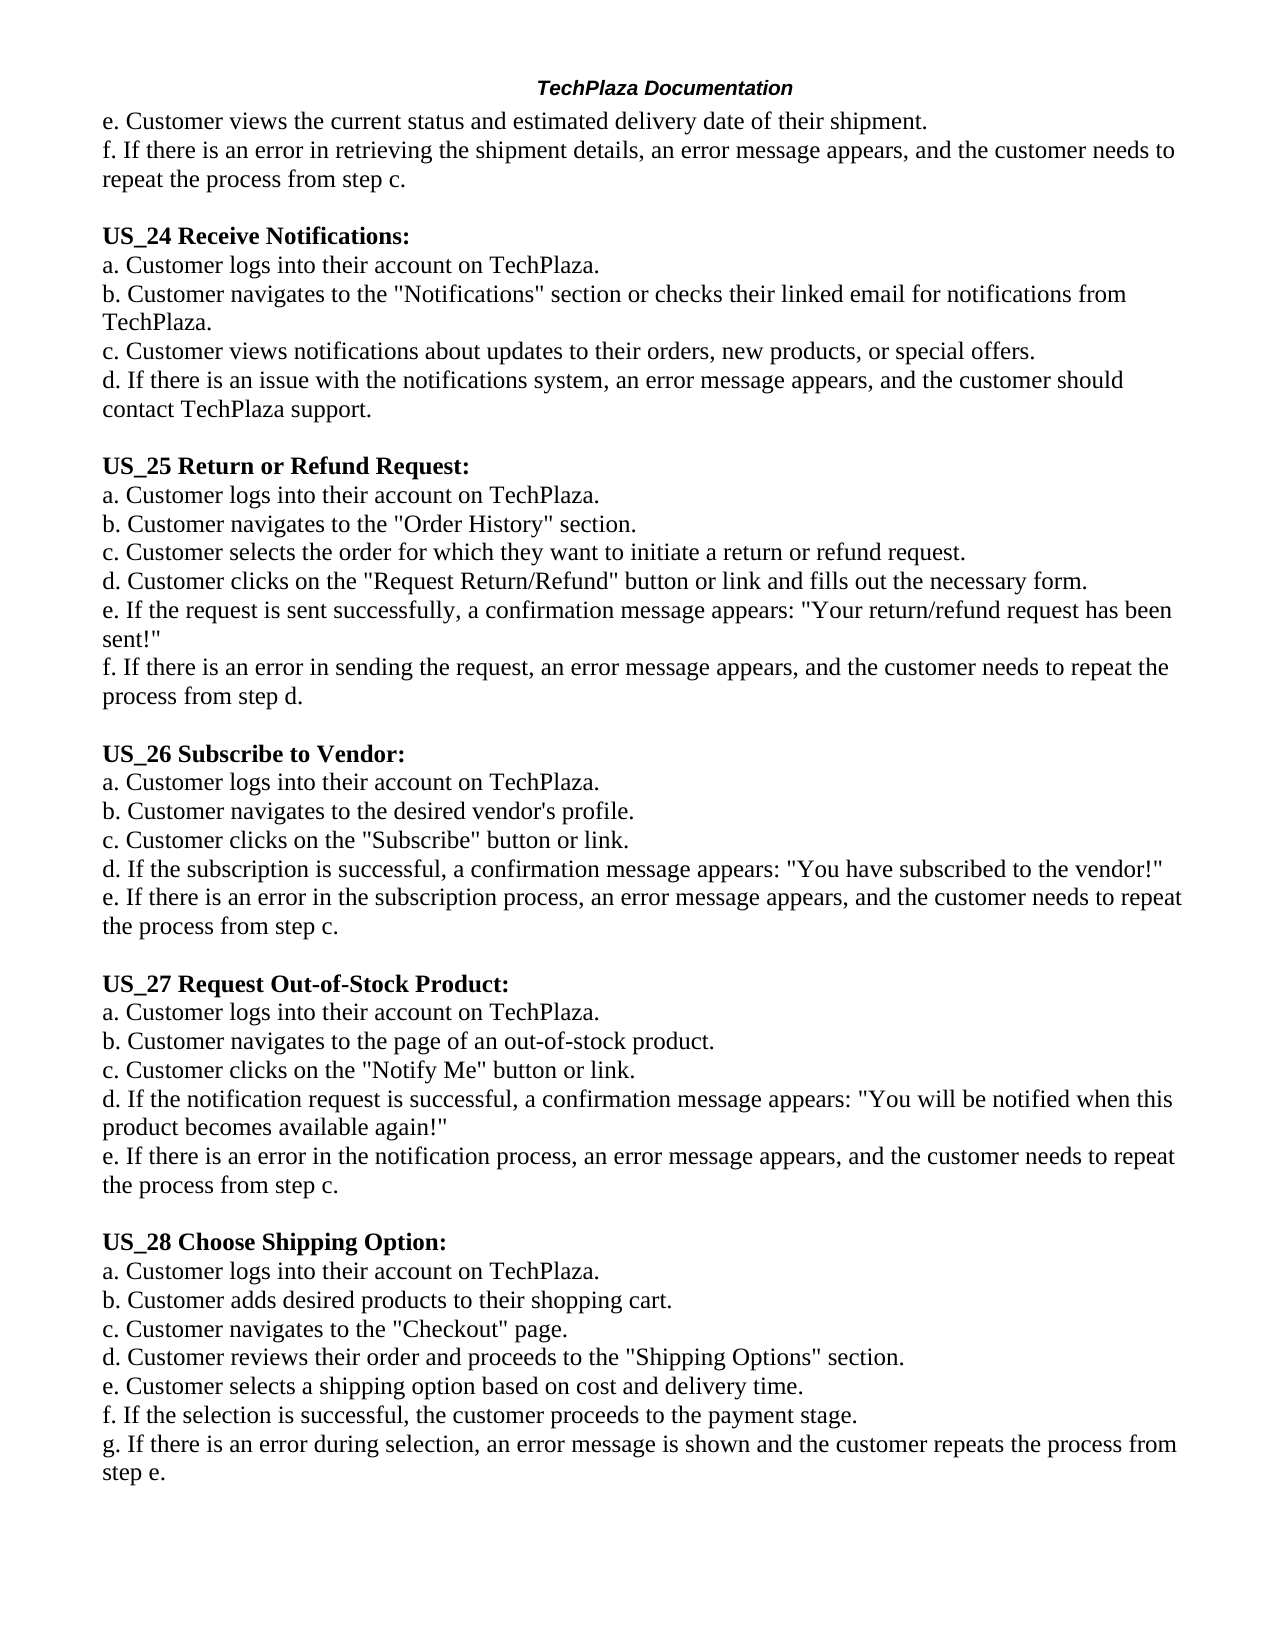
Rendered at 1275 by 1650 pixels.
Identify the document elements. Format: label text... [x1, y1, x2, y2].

text d. If there is an issue with the notifications system, an error message appears, and the customer should contact TechPlaza support. [102, 365, 1198, 422]
text a. Customer logs into their account on TechPlaza. [102, 250, 1198, 279]
text d. If the notification request is successful, a confirmation message appears: "You will be notified when this product becomes available again!" [102, 1084, 1198, 1141]
text g. If there is an error during selection, an error message is shown and the customer repeats the process from step e. [102, 1429, 1198, 1486]
text b. Customer navigates to the desired vendor's profile. [102, 796, 1198, 825]
text a. Customer logs into their account on TechPlaza. [102, 997, 1198, 1026]
text e. Customer selects a shipping option based on cost and delivery time. [102, 1371, 1198, 1400]
text e. If the request is sent successfully, a confirmation message appears: "Your return/refund request has been sent!" [102, 595, 1198, 652]
text d. If the subscription is successful, a confirmation message appears: "You have subscribed to the vendor!" [102, 854, 1198, 882]
text f. If the selection is successful, the customer proceeds to the payment stage. [102, 1400, 1198, 1429]
text a. Customer logs into their account on TechPlaza. [102, 1256, 1198, 1285]
text US_24 Receive Notifications: [102, 221, 1198, 250]
text e. If there is an error in the subscription process, an error message appears, and the customer needs to repeat the process from step c. [102, 882, 1198, 940]
text b. Customer navigates to the page of an out-of-stock product. [102, 1026, 1198, 1055]
text c. Customer clicks on the "Notify Me" button or link. [102, 1055, 1198, 1084]
text a. Customer logs into their account on TechPlaza. [102, 480, 1198, 509]
text e. If there is an error in the notification process, an error message appears, and the customer needs to repeat the process from step c. [102, 1141, 1198, 1199]
text US_27 Request Out-of-Stock Product: [102, 969, 1198, 997]
text c. Customer views notifications about updates to their orders, new products, or special offers. [102, 336, 1198, 365]
text c. Customer clicks on the "Subscribe" button or link. [102, 825, 1198, 854]
text US_26 Subscribe to Vendor: [102, 739, 1198, 767]
text c. Customer selects the order for which they want to initiate a return or refund request. [102, 537, 1198, 566]
text b. Customer navigates to the "Order History" section. [102, 509, 1198, 537]
text b. Customer navigates to the "Notifications" section or checks their linked email for notifications from TechPlaza. [102, 279, 1198, 336]
text b. Customer adds desired products to their shopping cart. [102, 1285, 1198, 1314]
text d. Customer clicks on the "Request Return/Refund" button or link and fills out the necessary form. [102, 566, 1198, 595]
text US_28 Choose Shipping Option: [102, 1227, 1198, 1256]
text a. Customer logs into their account on TechPlaza. [102, 767, 1198, 796]
text f. If there is an error in sending the request, an error message appears, and the customer needs to repeat the process from step d. [102, 652, 1198, 710]
text e. Customer views the current status and estimated delivery date of their shipment. [102, 106, 1198, 135]
text c. Customer navigates to the "Checkout" page. [102, 1314, 1198, 1342]
text d. Customer reviews their order and proceeds to the "Shipping Options" section. [102, 1342, 1198, 1371]
text f. If there is an error in retrieving the shipment details, an error message appears, and the customer needs to repeat the process from step c. [102, 135, 1198, 192]
text US_25 Return or Refund Request: [102, 451, 1198, 480]
